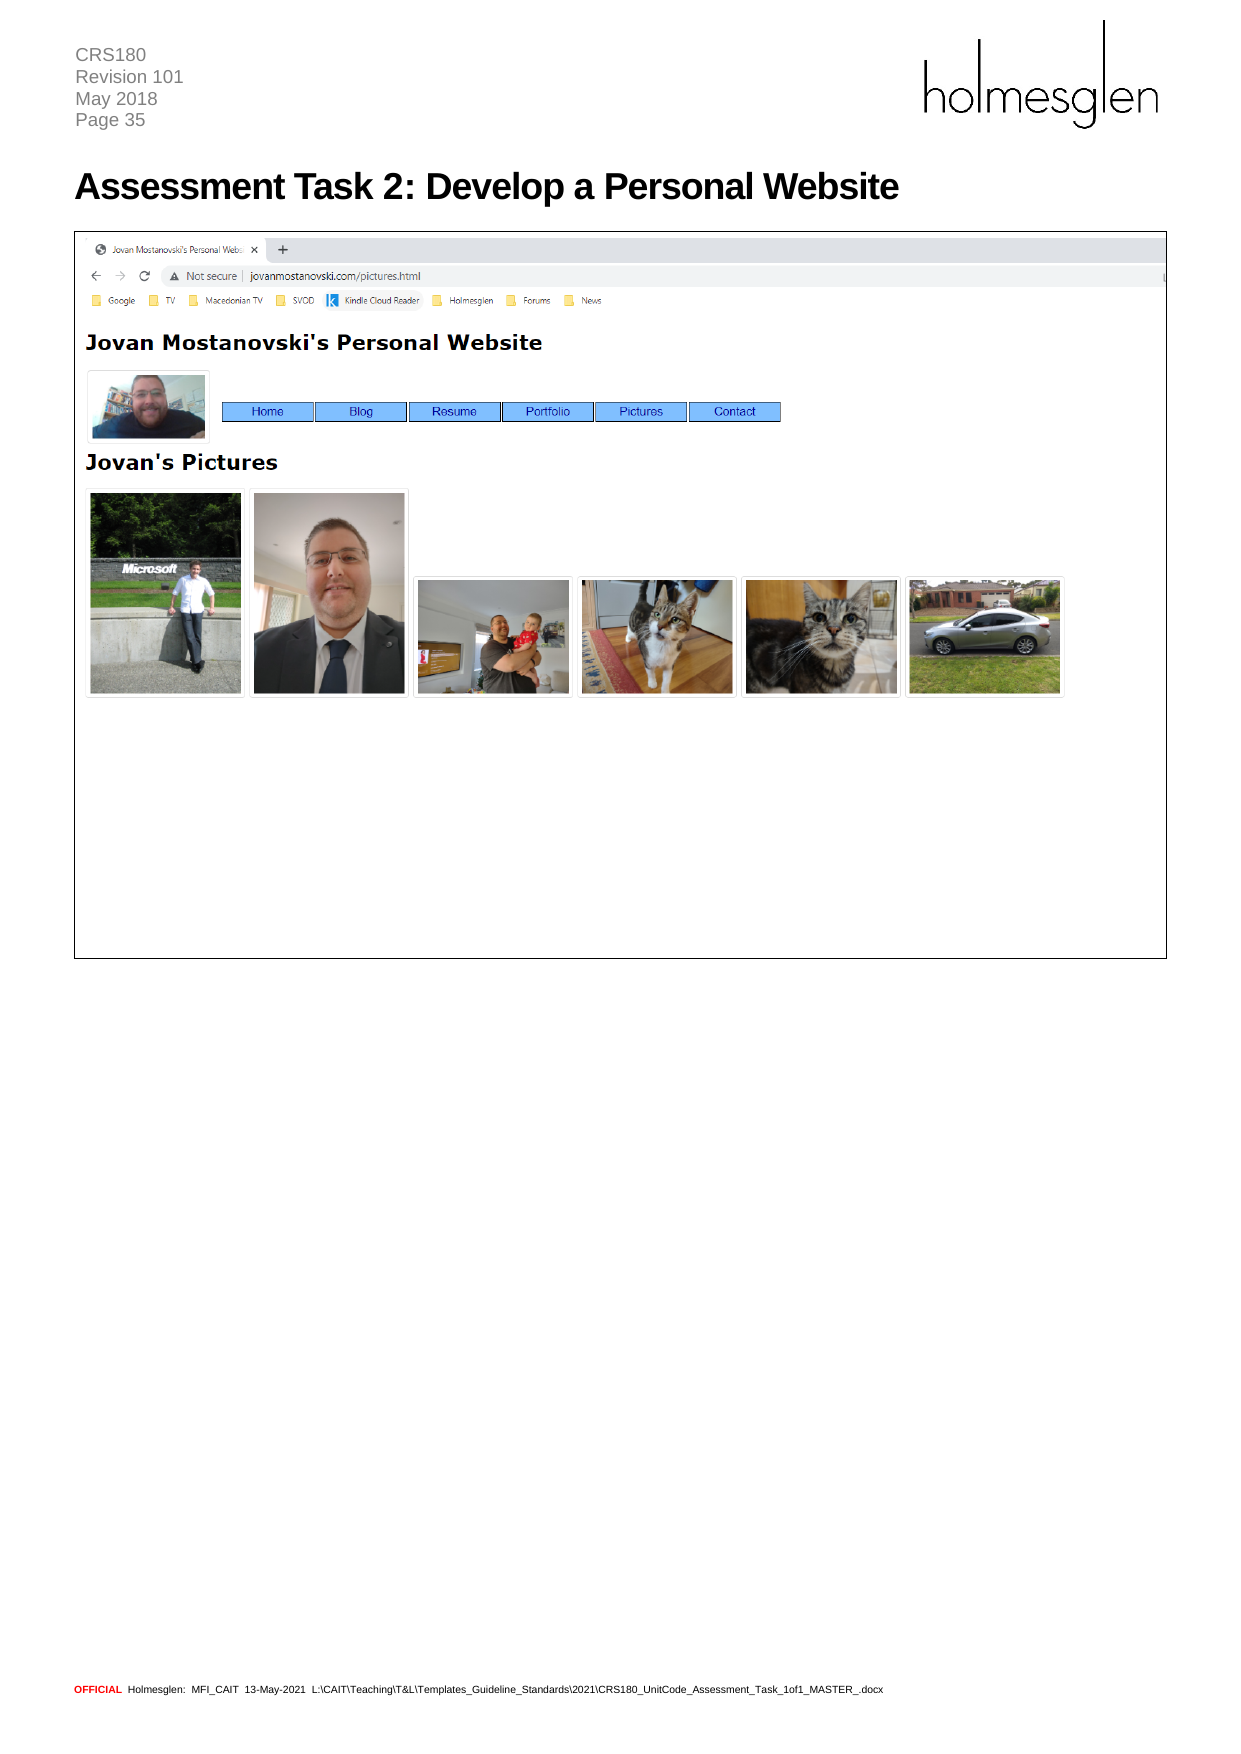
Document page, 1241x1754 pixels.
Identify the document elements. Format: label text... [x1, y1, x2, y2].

picture [902, 20, 1158, 152]
picture [85, 238, 1166, 952]
table_cell Answer: [75, 232, 1166, 958]
